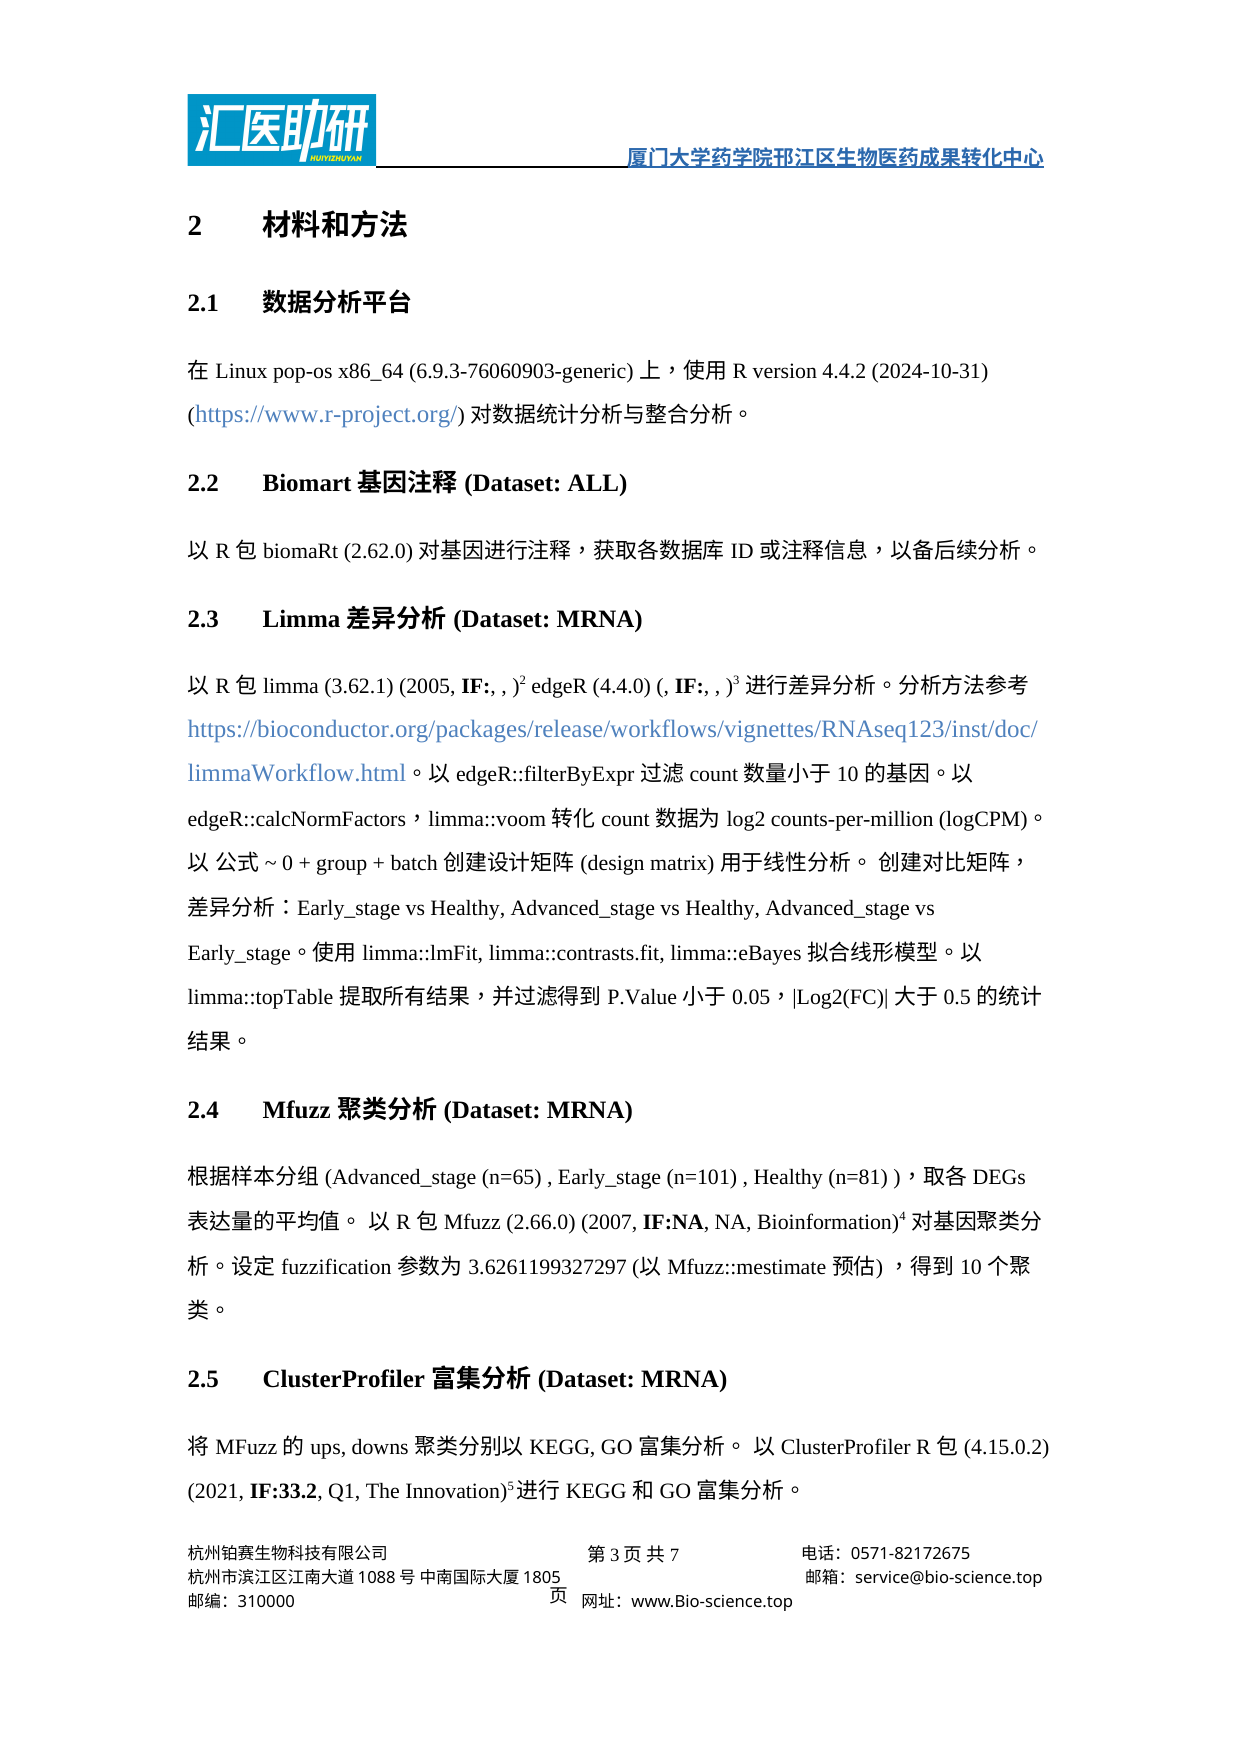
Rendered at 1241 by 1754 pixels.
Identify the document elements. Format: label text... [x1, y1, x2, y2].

text 以 R 包 limma (3.62.1) (2005, IF:, , )2 edgeR (4.4.0) (, IF:, , )3 进行差异分析。分析方法参考 https://bioconductor.org/packages/release/workflows/vignettes/RNAseq123/inst/doc/limmaWorkflow.html。以 edgeR::filterByExpr 过滤 count 数量小于 10 的基因。以 edgeR::calcNormFactors，limma::voom 转化 count 数据为 log2 counts-per-million (logCPM)。以 公式 ~ 0 + group + batch 创建设计矩阵 (design matrix) 用于线性分析。 创建对比矩阵，差异分析：Early_stage vs Healthy, Advanced_stage vs Healthy, Advanced_stage vs Early_stage。使用 limma::lmFit, limma::contrasts.fit, limma::eBayes 拟合线形模型。以 limma::topTable 提取所有结果，并过滤得到 P.Value 小于 0.05，|Log2(FC)| 大于 0.5 的统计结果。 [187, 670, 1053, 1056]
picture [204, 106, 210, 114]
text 将 MFuzz 的 ups, downs 聚类分别以 KEGG, GO 富集分析。 以 ClusterProfiler R 包 (4.15.0.2) (2021, IF:33.2, Q1, The Innovation)5进行 KEGG 和 GO 富集分析。 [187, 1431, 1053, 1505]
subtitle 2 材料和方法 [187, 205, 1053, 244]
subtitle 2.4 Mfuzz 聚类分析 (Dataset: MRNA) [187, 1092, 1053, 1126]
text 根据样本分组 (Advanced_stage (n=65) , Early_stage (n=101) , Healthy (n=81) )，取各 DEGs 表达量的平均值。 以 R 包 Mfuzz (2.66.0) (2007, IF:NA, NA, Bioinformation)4 对基因聚类分析。设定 fuzzification 参数为 3.6261199327297 (以 Mfuzz::mestimate 预估) ，得到 10 个聚类。 [187, 1161, 1053, 1325]
picture [210, 106, 243, 150]
text 在 Linux pop-os x86_64 (6.9.3-76060903-generic) 上，使用 R version 4.4.2 (2024-10-31) (https://www.r-project.org/) 对数据统计分析与整合分析。 [187, 355, 1053, 429]
picture [243, 106, 284, 150]
subtitle 2.5 ClusterProfiler 富集分析 (Dataset: MRNA) [187, 1361, 1053, 1395]
picture [327, 106, 368, 150]
subtitle 2.1 数据分析平台 [187, 285, 1053, 319]
text 以 R 包 biomaRt (2.62.0) 对基因进行注释，获取各数据库 ID 或注释信息，以备后续分析。 [187, 535, 1053, 564]
subtitle 2.3 Limma 差异分析 (Dataset: MRNA) [187, 600, 1053, 634]
subtitle 2.2 Biomart 基因注释 (Dataset: ALL) [187, 465, 1053, 499]
picture [201, 118, 208, 127]
picture [282, 99, 327, 161]
picture [196, 131, 208, 150]
